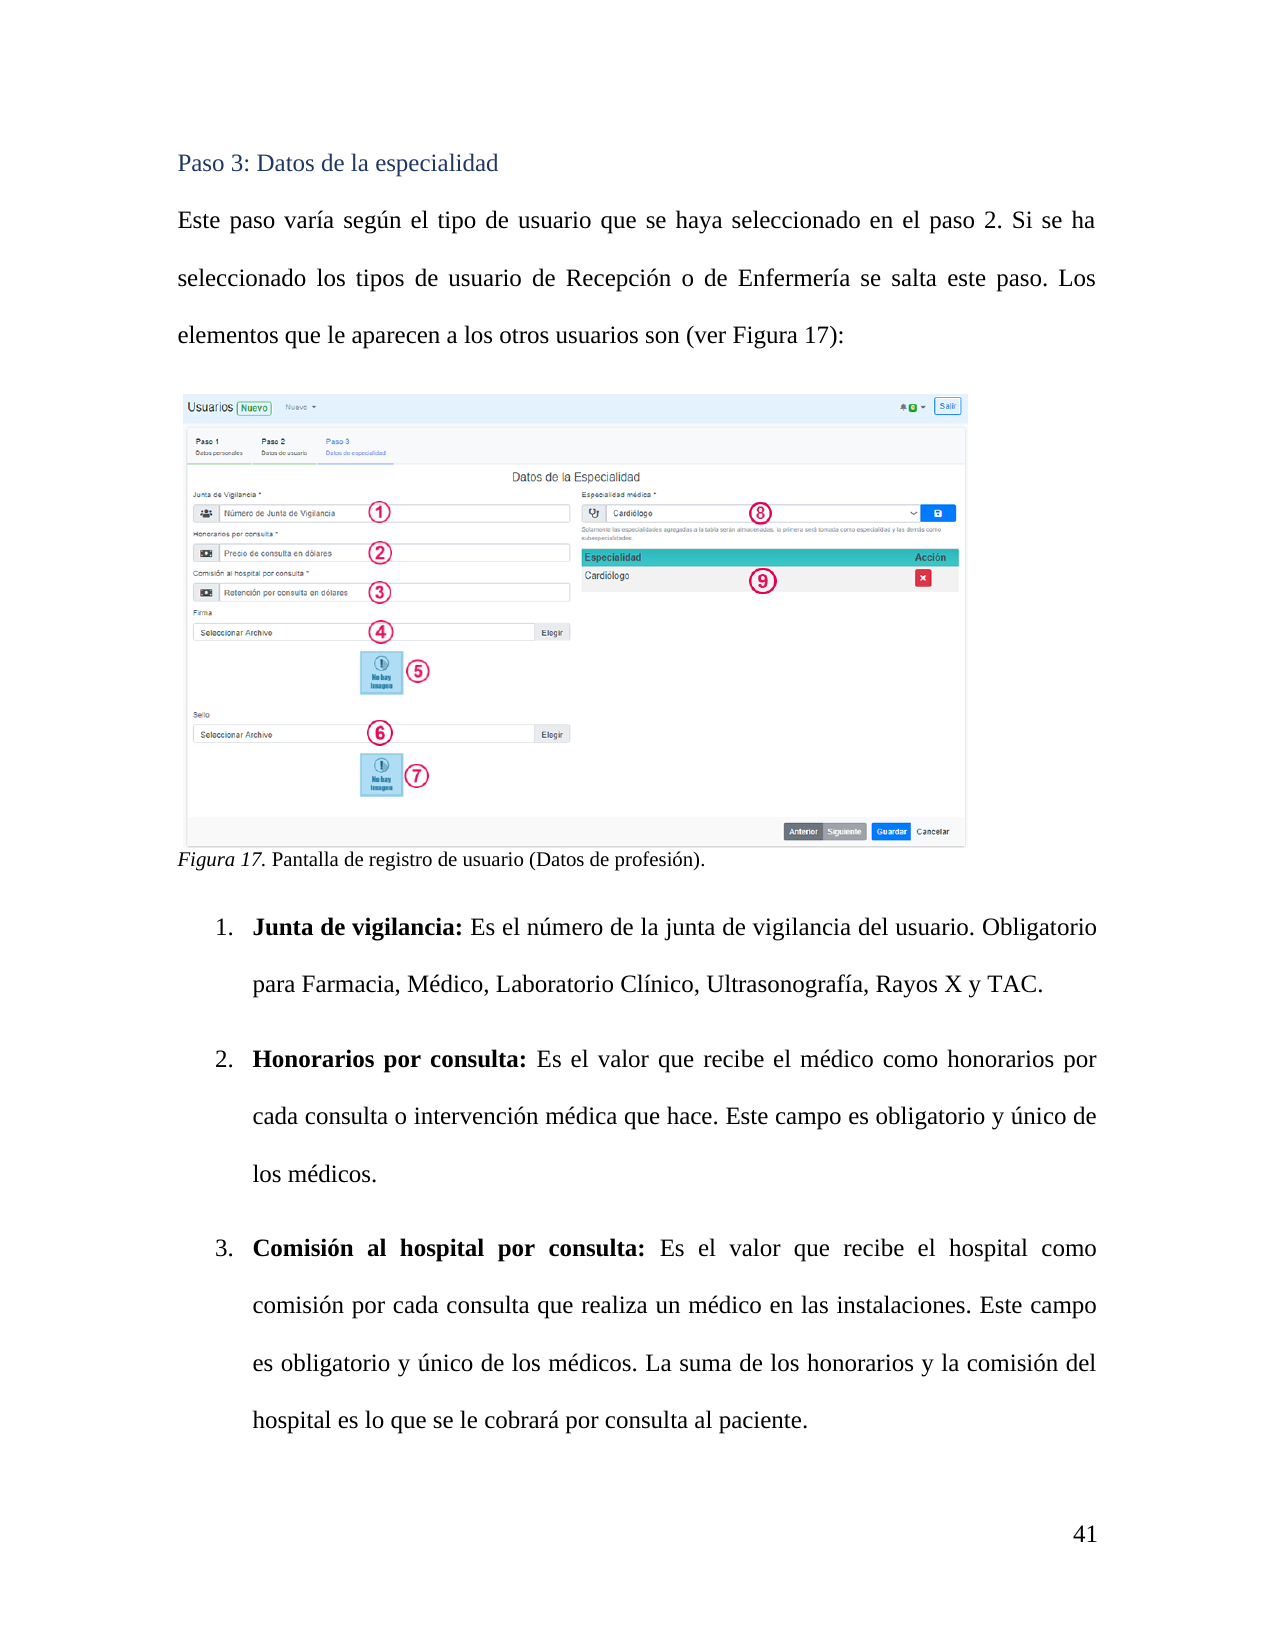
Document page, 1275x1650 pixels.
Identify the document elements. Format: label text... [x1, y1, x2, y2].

text Este paso varía según el tipo de usuario que se haya seleccionado en el paso 2. Si se ha seleccionado los tipos de usuario de Recepción o de Enfermería se salta este paso. Los elementos que le aparecen a los otros usuarios son (ver Figura 17): [177, 205, 1098, 349]
list Honorarios por consulta: Es el valor que recibe el médico como honorarios por cada consulta o intervención médica que hace. Este campo es obligatorio y único de los médicos. [215, 1044, 1098, 1187]
list Junta de vigilancia: Es el número de la junta de vigilancia del usuario. Obligatorio para Farmacia, Médico, Laboratorio Clínico, Ultrasonografía, Rayos X y TAC. [215, 912, 1098, 998]
picture [177, 394, 975, 848]
list Comisión al hospital por consulta: Es el valor que recibe el hospital como comisión por cada consulta que realiza un médico en las instalaciones. Este campo es obligatorio y único de los médicos. La suma de los honorarios y la comisión del hospital es lo que se le cobrará por consulta al paciente. [215, 1233, 1098, 1434]
text Figura 17. Pantalla de registro de usuario (Datos de profesión). [177, 847, 1098, 871]
text Paso 3: Datos de la especialidad [177, 148, 1098, 176]
